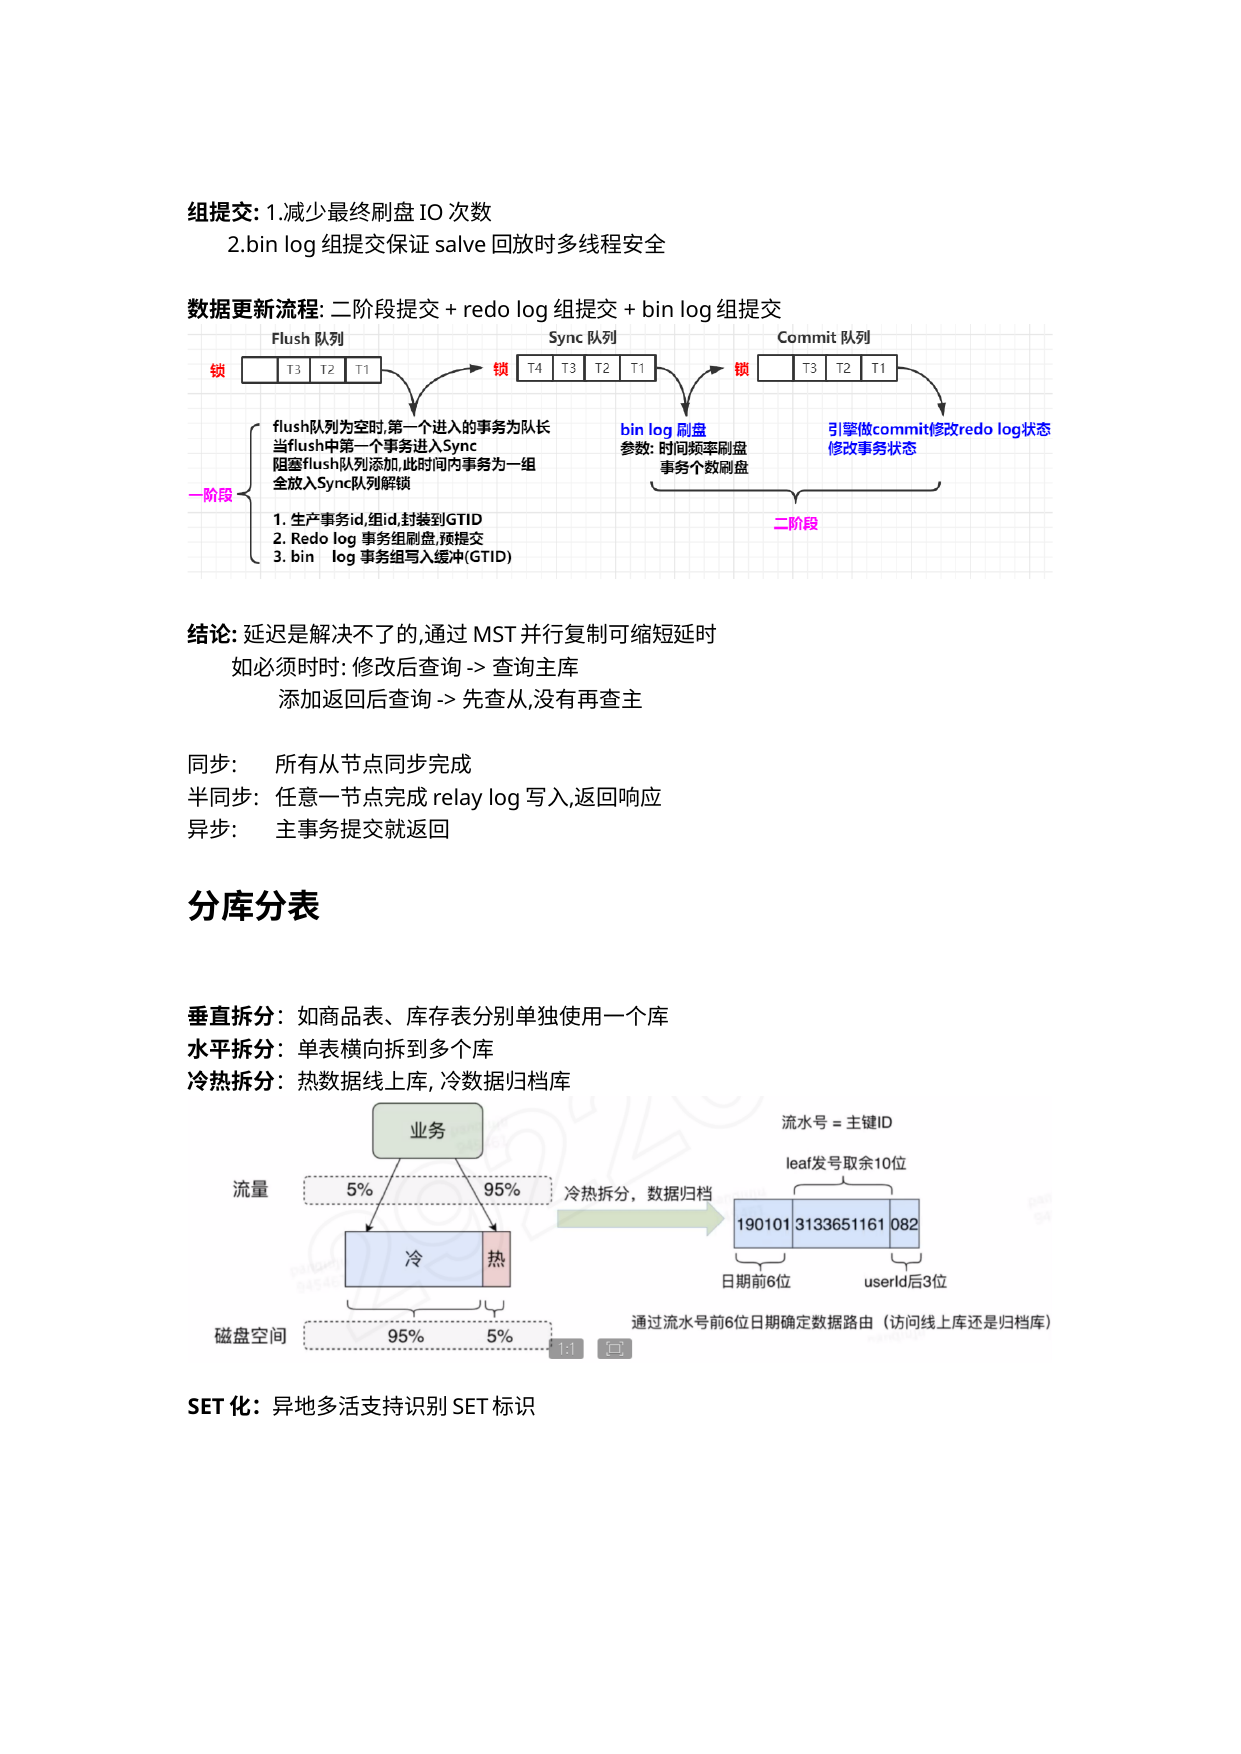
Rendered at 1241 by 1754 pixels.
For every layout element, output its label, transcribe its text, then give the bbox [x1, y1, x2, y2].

text 如必须时时: 修改后查询 -> 查询主库 [187, 649, 1053, 682]
text 添加返回后查询 -> 先查从,没有再查主 [187, 682, 1053, 714]
subtitle 分库分表 [187, 872, 1053, 937]
text 异步: 主事务提交就返回 [187, 812, 1053, 844]
picture [187, 1096, 1053, 1363]
text 同步: 所有从节点同步完成 [187, 747, 1053, 779]
text 半同步: 任意一节点完成relay log写入,返回响应 [187, 779, 1053, 812]
text 数据更新流程: 二阶段提交 + redo log组提交 + bin log组提交 [187, 292, 1053, 324]
text 2.bin log组提交保证salve回放时多线程安全 [187, 227, 1053, 259]
text 垂直拆分：如商品表、库存表分别单独使用一个库 [187, 999, 1053, 1031]
text SET化：异地多活支持识别SET标识 [187, 1389, 1053, 1421]
picture [187, 324, 1053, 579]
text 水平拆分：单表横向拆到多个库 [187, 1031, 1053, 1064]
text 组提交: 1.减少最终刷盘IO次数 [187, 194, 1053, 227]
text 冷热拆分：热数据线上库, 冷数据归档库 [187, 1064, 1053, 1096]
text 结论: 延迟是解决不了的,通过MST并行复制可缩短延时 [187, 617, 1053, 649]
